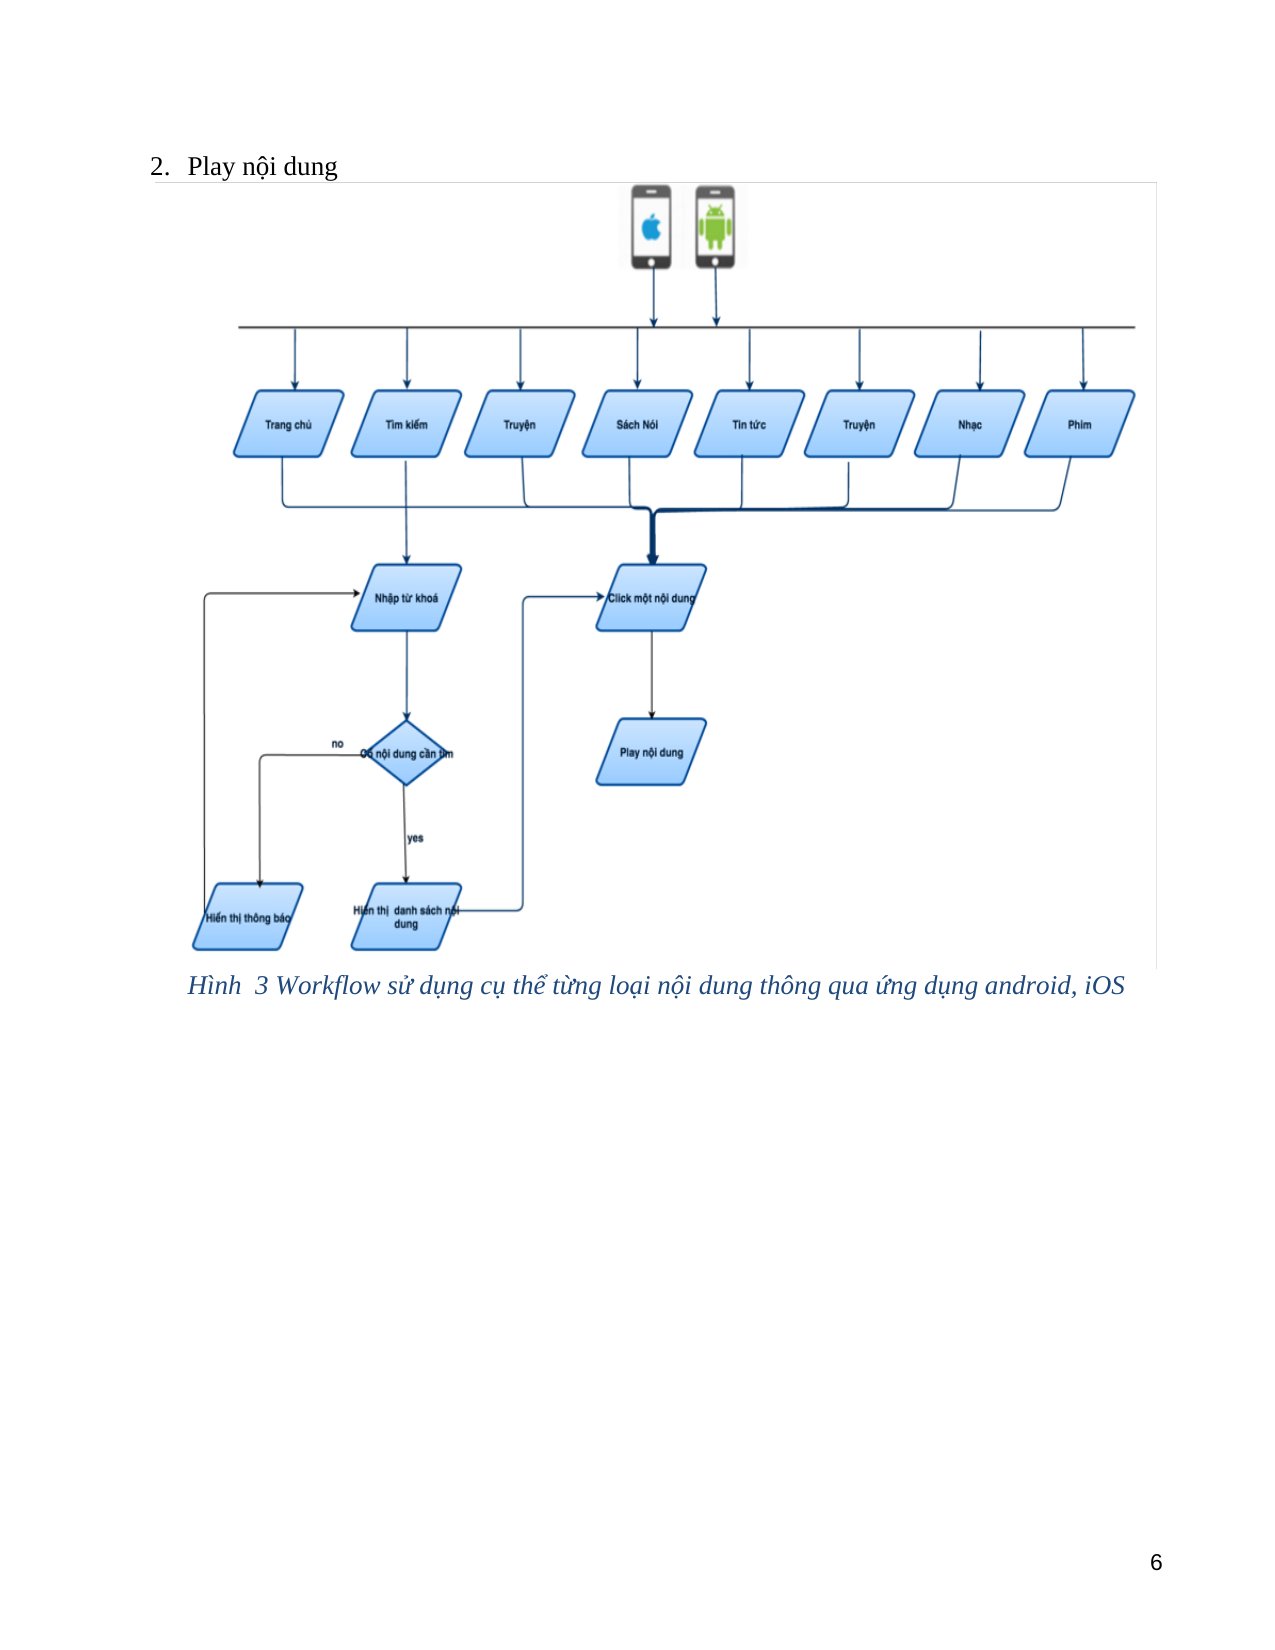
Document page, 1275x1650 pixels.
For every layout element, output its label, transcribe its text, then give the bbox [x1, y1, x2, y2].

list Play nội dung [150, 150, 1162, 181]
picture [155, 181, 1158, 969]
